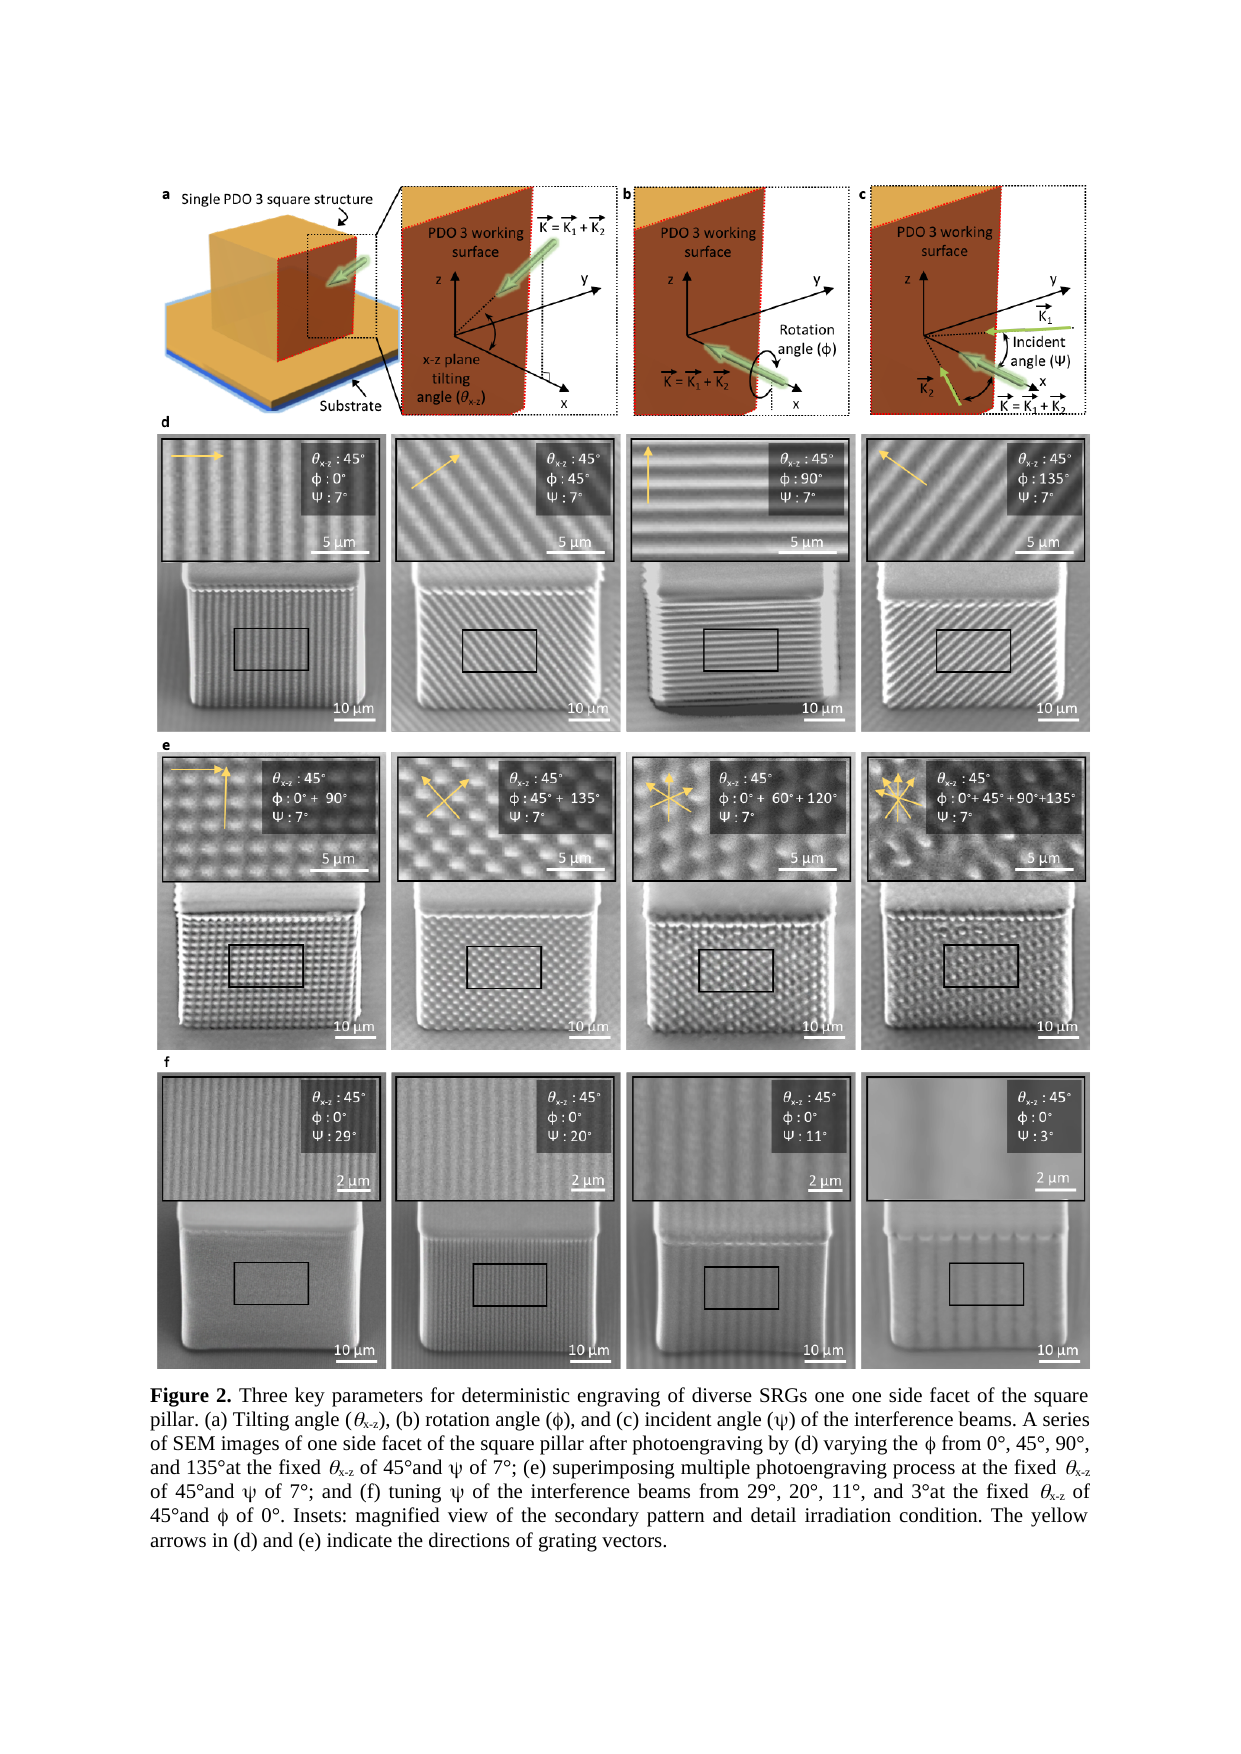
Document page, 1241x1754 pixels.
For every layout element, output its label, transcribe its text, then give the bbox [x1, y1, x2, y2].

picture [150, 177, 1091, 1369]
text Figure 2. Three key parameters for deterministic engraving of diverse SRGs one one side facet of the square pillar. (a) Tilting angle (x-z), (b) rotation angle (), and (c) incident angle () of the interference beams. A series of SEM images of one side facet of the square pillar after photoengraving by (d) varying the from 0°, 45°, 90°, and 135°at the fixed x-z of 45°and of 7°; (e) superimposing multiple photoengraving process at the fixed x-z of 45°and of 7°; and (f) tuning of the interference beams from 29°, 20°, 11°, and 3°at the fixed x-z of 45°and of 0°. Insets: magnified view of the secondary pattern and detail irradiation condition. The yellow arrows in (d) and (e) indicate the directions of grating vectors. [150, 1383, 1090, 1552]
